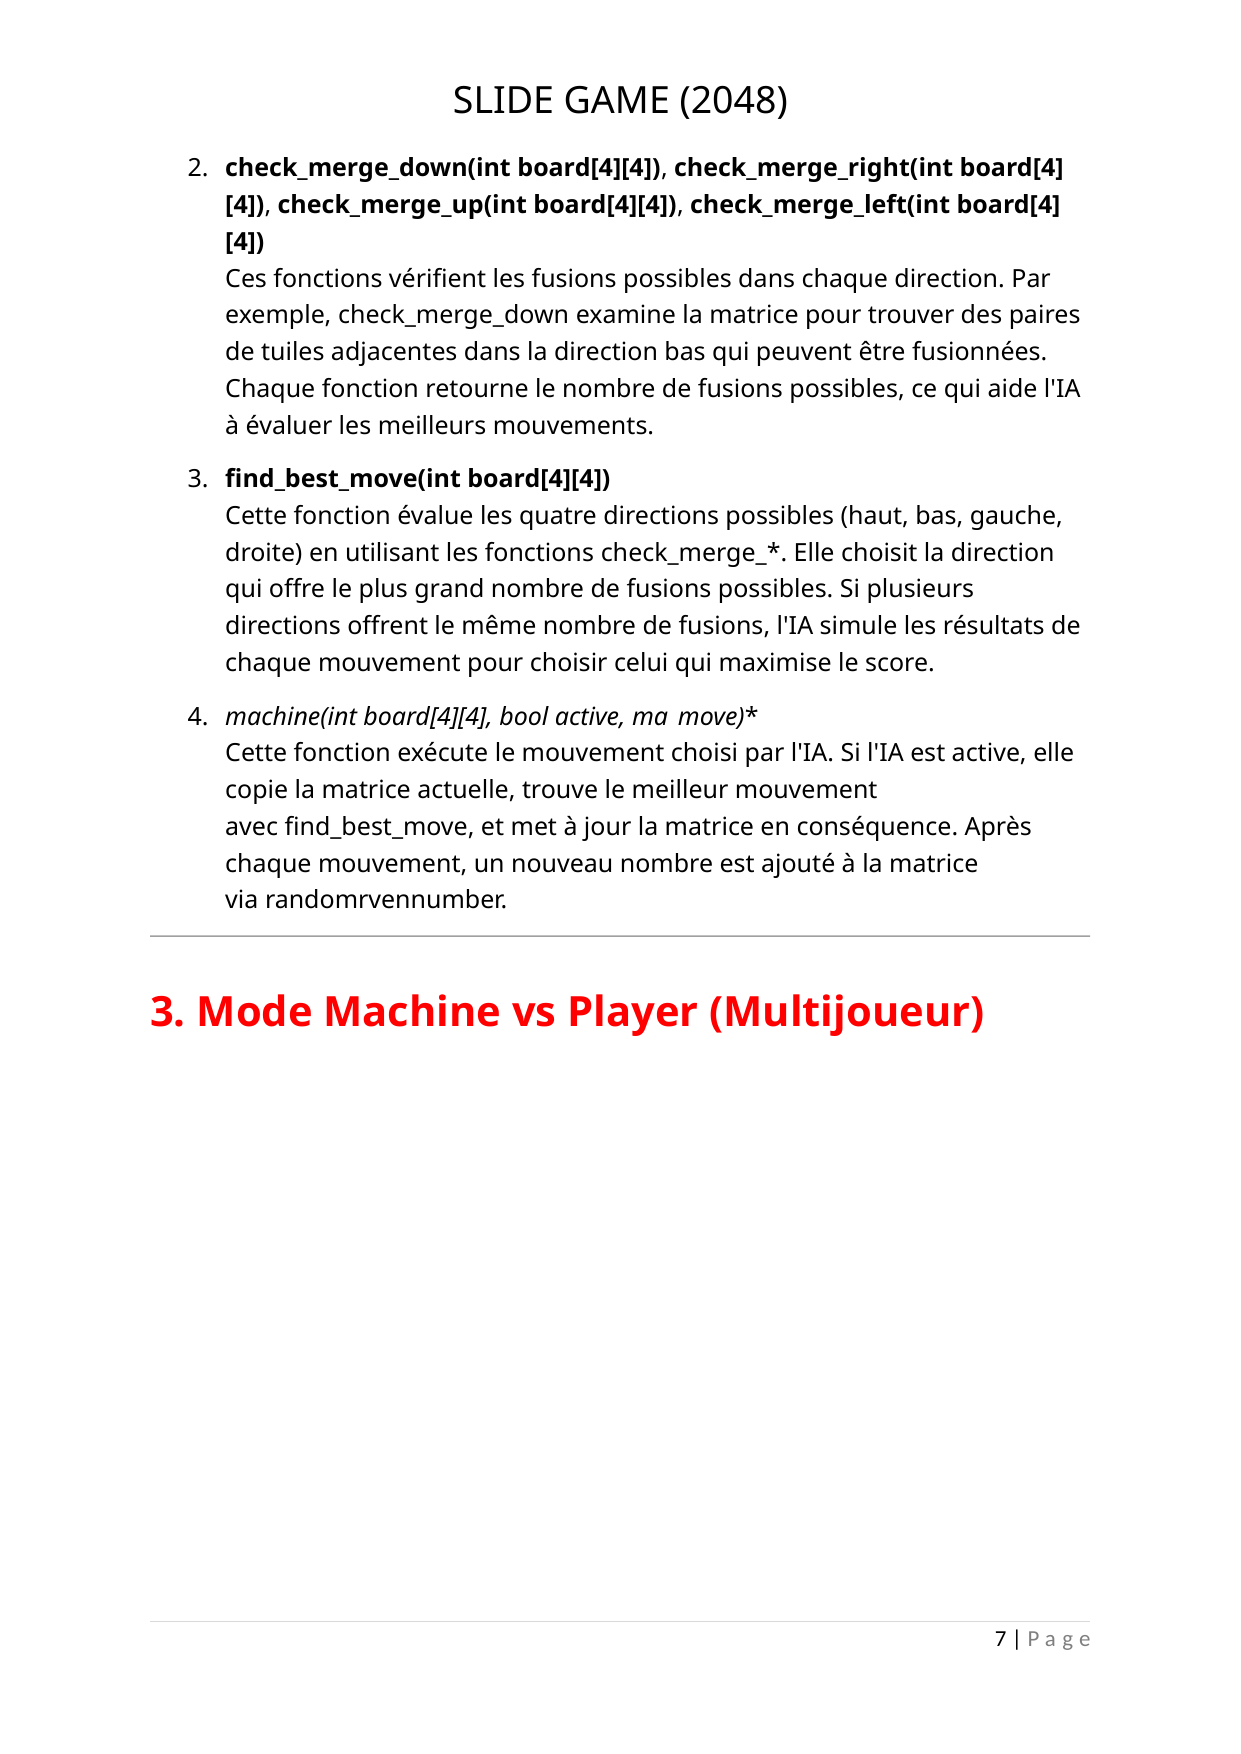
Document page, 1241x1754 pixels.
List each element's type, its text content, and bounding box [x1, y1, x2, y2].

list find_best_move(int board[4][4]) Cette fonction évalue les quatre directions possibles (haut, bas, gauche, droite) en utilisant les fonctions check_merge_*. Elle choisit la direction qui offre le plus grand nombre de fusions possibles. Si plusieurs directions offrent le même nombre de fusions, l'IA simule les résultats de chaque mouvement pour choisir celui qui maximise le score. [187, 461, 1090, 679]
list check_merge_down(int board[4][4]), check_merge_right(int board[4][4]), check_merge_up(int board[4][4]), check_merge_left(int board[4][4]) Ces fonctions vérifient les fusions possibles dans chaque direction. Par exemple, check_merge_down examine la matrice pour trouver des paires de tuiles adjacentes dans la direction bas qui peuvent être fusionnées. Chaque fonction retourne le nombre de fusions possibles, ce qui aide l'IA à évaluer les meilleurs mouvements. [187, 150, 1090, 441]
text 3. Mode Machine vs Player (Multijoueur) [150, 982, 1090, 1039]
list machine(int board[4][4], bool active, ma move)* Cette fonction exécute le mouvement choisi par l'IA. Si l'IA est active, elle copie la matrice actuelle, trouve le meilleur mouvement avec find_best_move, et met à jour la matrice en conséquence. Après chaque mouvement, un nouveau nombre est ajouté à la matrice via randomrvennumber. [187, 698, 1090, 916]
